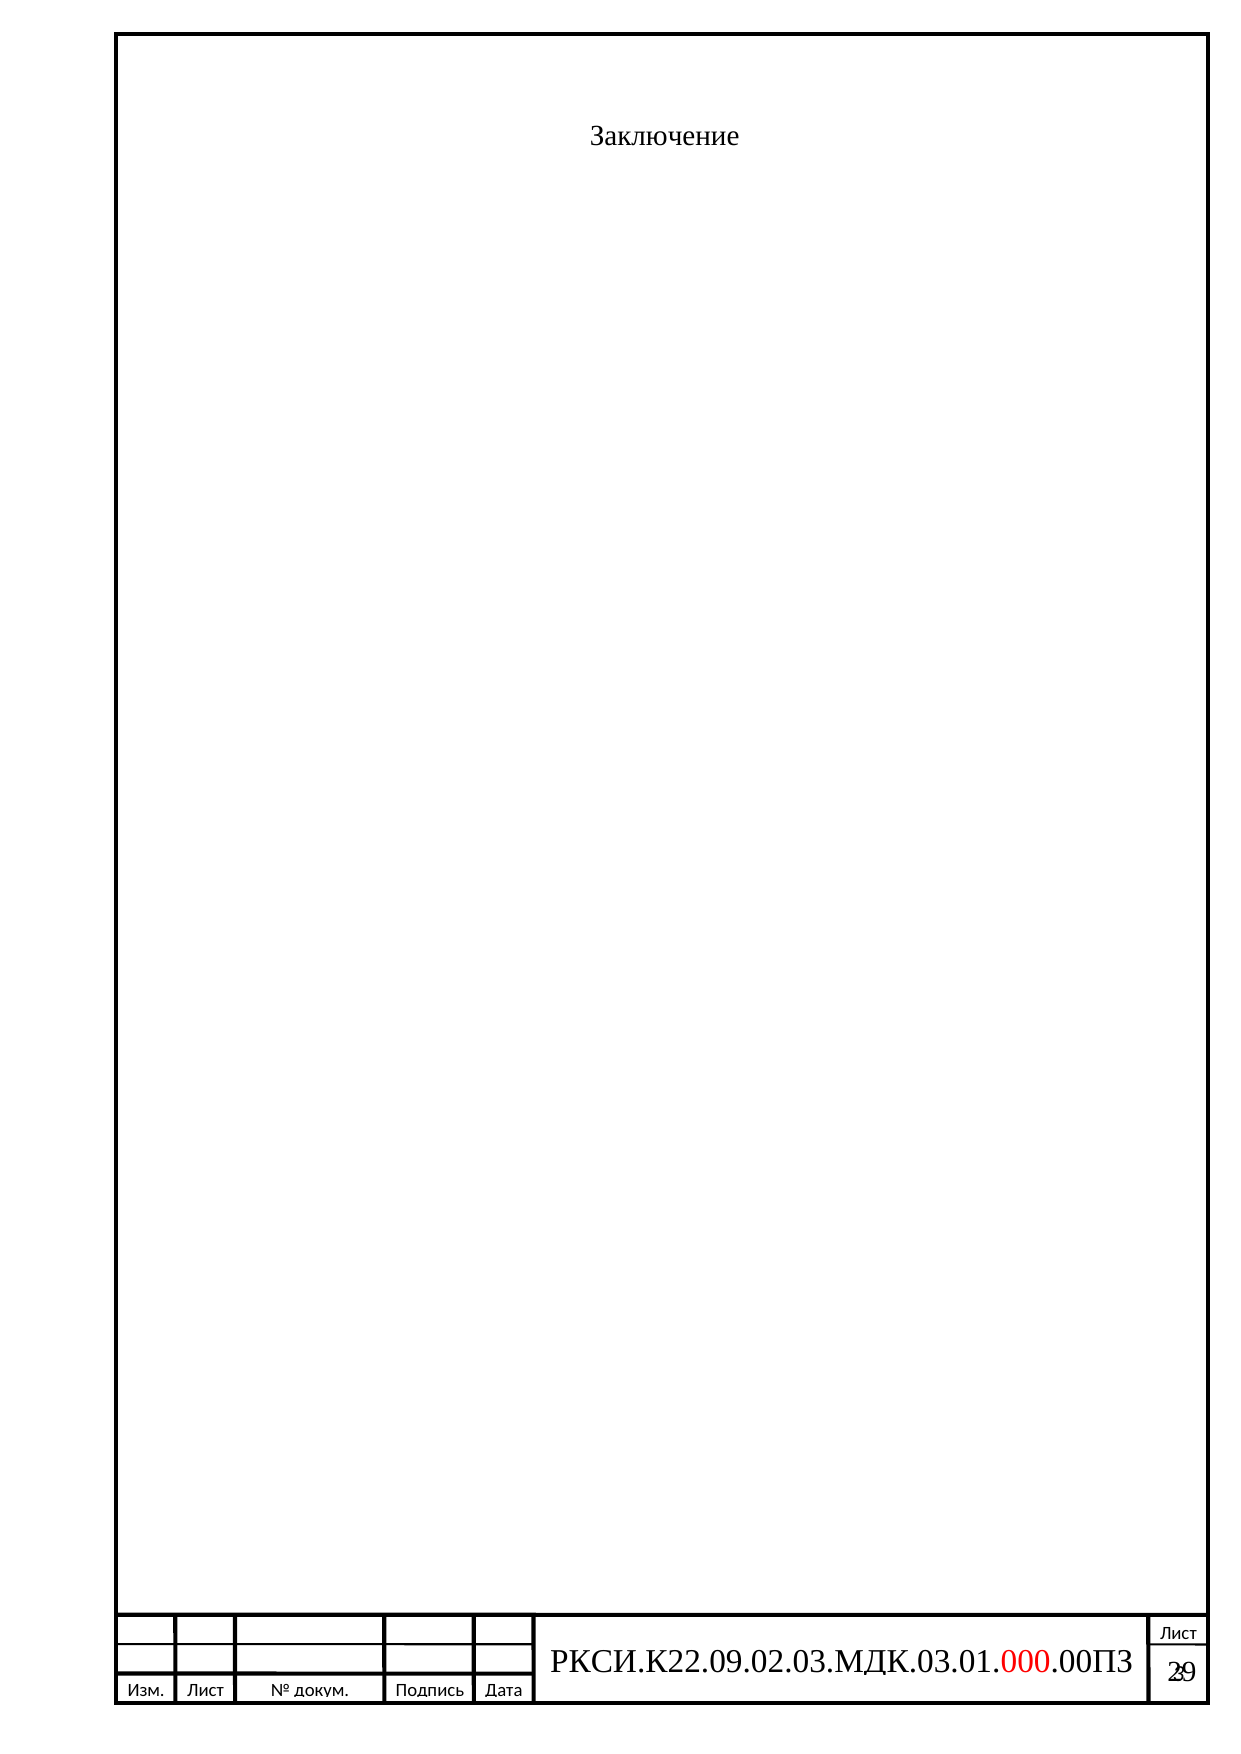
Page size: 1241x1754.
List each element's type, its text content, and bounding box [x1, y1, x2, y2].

subtitle Заключение [177, 118, 1152, 152]
